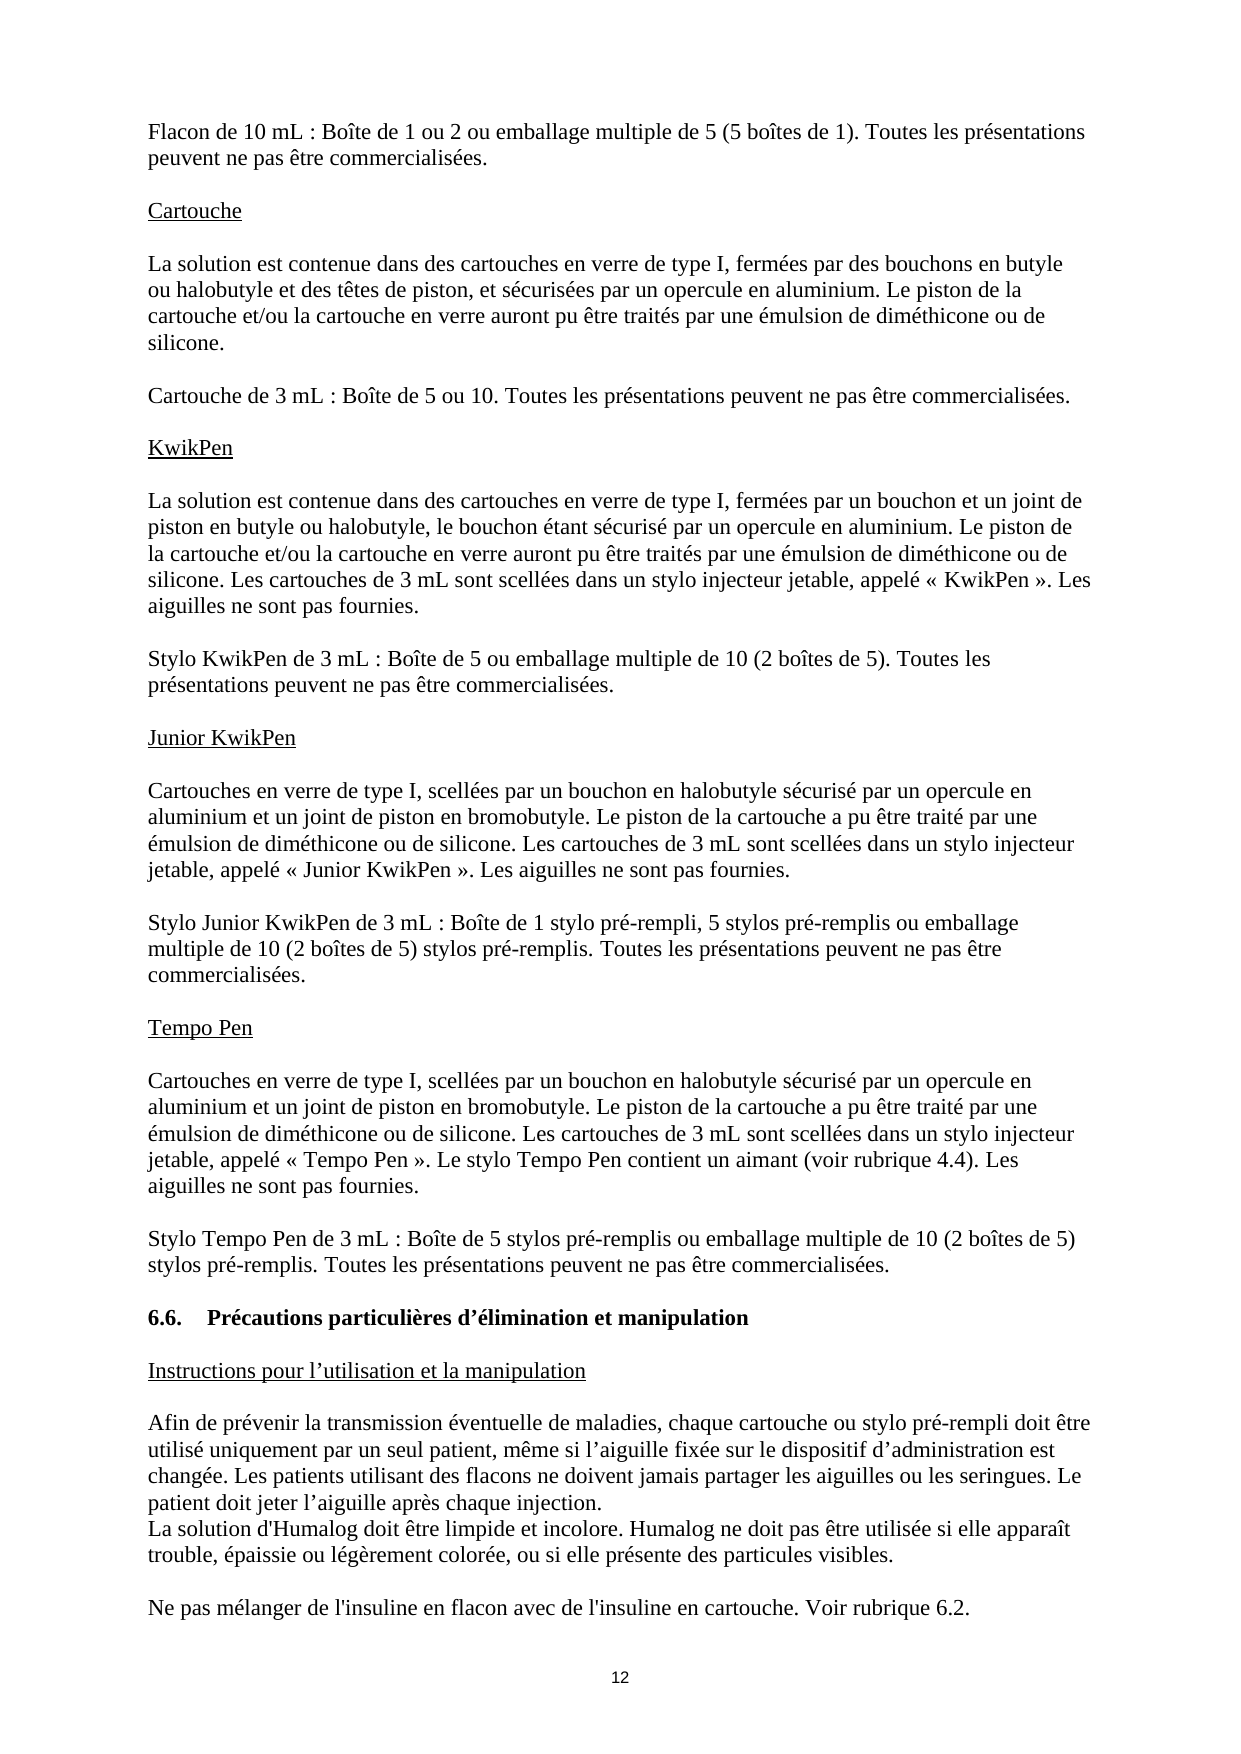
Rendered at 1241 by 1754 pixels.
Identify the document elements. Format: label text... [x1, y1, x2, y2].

text Cartouches en verre de type I, scellées par un bouchon en halobutyle sécurisé par un opercule en aluminium et un joint de piston en bromobutyle. Le piston de la cartouche a pu être traité par une émulsion de diméthicone ou de silicone. Les cartouches de 3 mL sont scellées dans un stylo injecteur jetable, appelé « Tempo Pen ». Le stylo Tempo Pen contient un aimant (voir rubrique 4.4). Les aiguilles ne sont pas fournies. [148, 1067, 1092, 1199]
text Cartouche de 3 mL : Boîte de 5 ou 10. Toutes les présentations peuvent ne pas être commercialisées. [148, 382, 1092, 408]
text Ne pas mélanger de l'insuline en flacon avec de l'insuline en cartouche. Voir rubrique 6.2. [148, 1594, 1092, 1620]
text Cartouche [148, 197, 1092, 223]
text Cartouches en verre de type I, scellées par un bouchon en halobutyle sécurisé par un opercule en aluminium et un joint de piston en bromobutyle. Le piston de la cartouche a pu être traité par une émulsion de diméthicone ou de silicone. Les cartouches de 3 mL sont scellées dans un stylo injecteur jetable, appelé « Junior KwikPen ». Les aiguilles ne sont pas fournies. [148, 777, 1092, 882]
text Afin de prévenir la transmission éventuelle de maladies, chaque cartouche ou stylo pré-rempli doit être utilisé uniquement par un seul patient, même si l’aiguille fixée sur le dispositif d’administration est changée. Les patients utilisant des flacons ne doivent jamais partager les aiguilles ou les seringues. Le patient doit jeter l’aiguille après chaque injection. [148, 1409, 1092, 1515]
text Instructions pour l’utilisation et la manipulation [148, 1357, 1092, 1383]
text Stylo Tempo Pen de 3 mL : Boîte de 5 stylos pré-remplis ou emballage multiple de 10 (2 boîtes de 5) stylos pré-remplis. Toutes les présentations peuvent ne pas être commercialisées. [148, 1225, 1092, 1278]
text 6.6. Précautions particulières d’élimination et manipulation [148, 1304, 1092, 1330]
text Stylo Junior KwikPen de 3 mL : Boîte de 1 stylo pré-rempli, 5 stylos pré-remplis ou emballage multiple de 10 (2 boîtes de 5) stylos pré-remplis. Toutes les présentations peuvent ne pas être commercialisées. [148, 909, 1092, 988]
text Flacon de 10 mL : Boîte de 1 ou 2 ou emballage multiple de 5 (5 boîtes de 1). Toutes les présentations peuvent ne pas être commercialisées. [148, 118, 1092, 171]
text Tempo Pen [148, 1014, 1092, 1041]
text La solution d'Humalog doit être limpide et incolore. Humalog ne doit pas être utilisée si elle apparaît trouble, épaissie ou légèrement colorée, ou si elle présente des particules visibles. [148, 1515, 1092, 1568]
text Junior KwikPen [148, 724, 1092, 751]
text La solution est contenue dans des cartouches en verre de type I, fermées par un bouchon et un joint de piston en butyle ou halobutyle, le bouchon étant sécurisé par un opercule en aluminium. Le piston de la cartouche et/ou la cartouche en verre auront pu être traités par une émulsion de diméthicone ou de silicone. Les cartouches de 3 mL sont scellées dans un stylo injecteur jetable, appelé « KwikPen ». Les aiguilles ne sont pas fournies. [148, 487, 1092, 619]
text Stylo KwikPen de 3 mL : Boîte de 5 ou emballage multiple de 10 (2 boîtes de 5). Toutes les présentations peuvent ne pas être commercialisées. [148, 645, 1092, 698]
text La solution est contenue dans des cartouches en verre de type I, fermées par des bouchons en butyle ou halobutyle et des têtes de piston, et sécurisées par un opercule en aluminium. Le piston de la cartouche et/ou la cartouche en verre auront pu être traités par une émulsion de diméthicone ou de silicone. [148, 250, 1092, 355]
text KwikPen [148, 434, 1092, 461]
